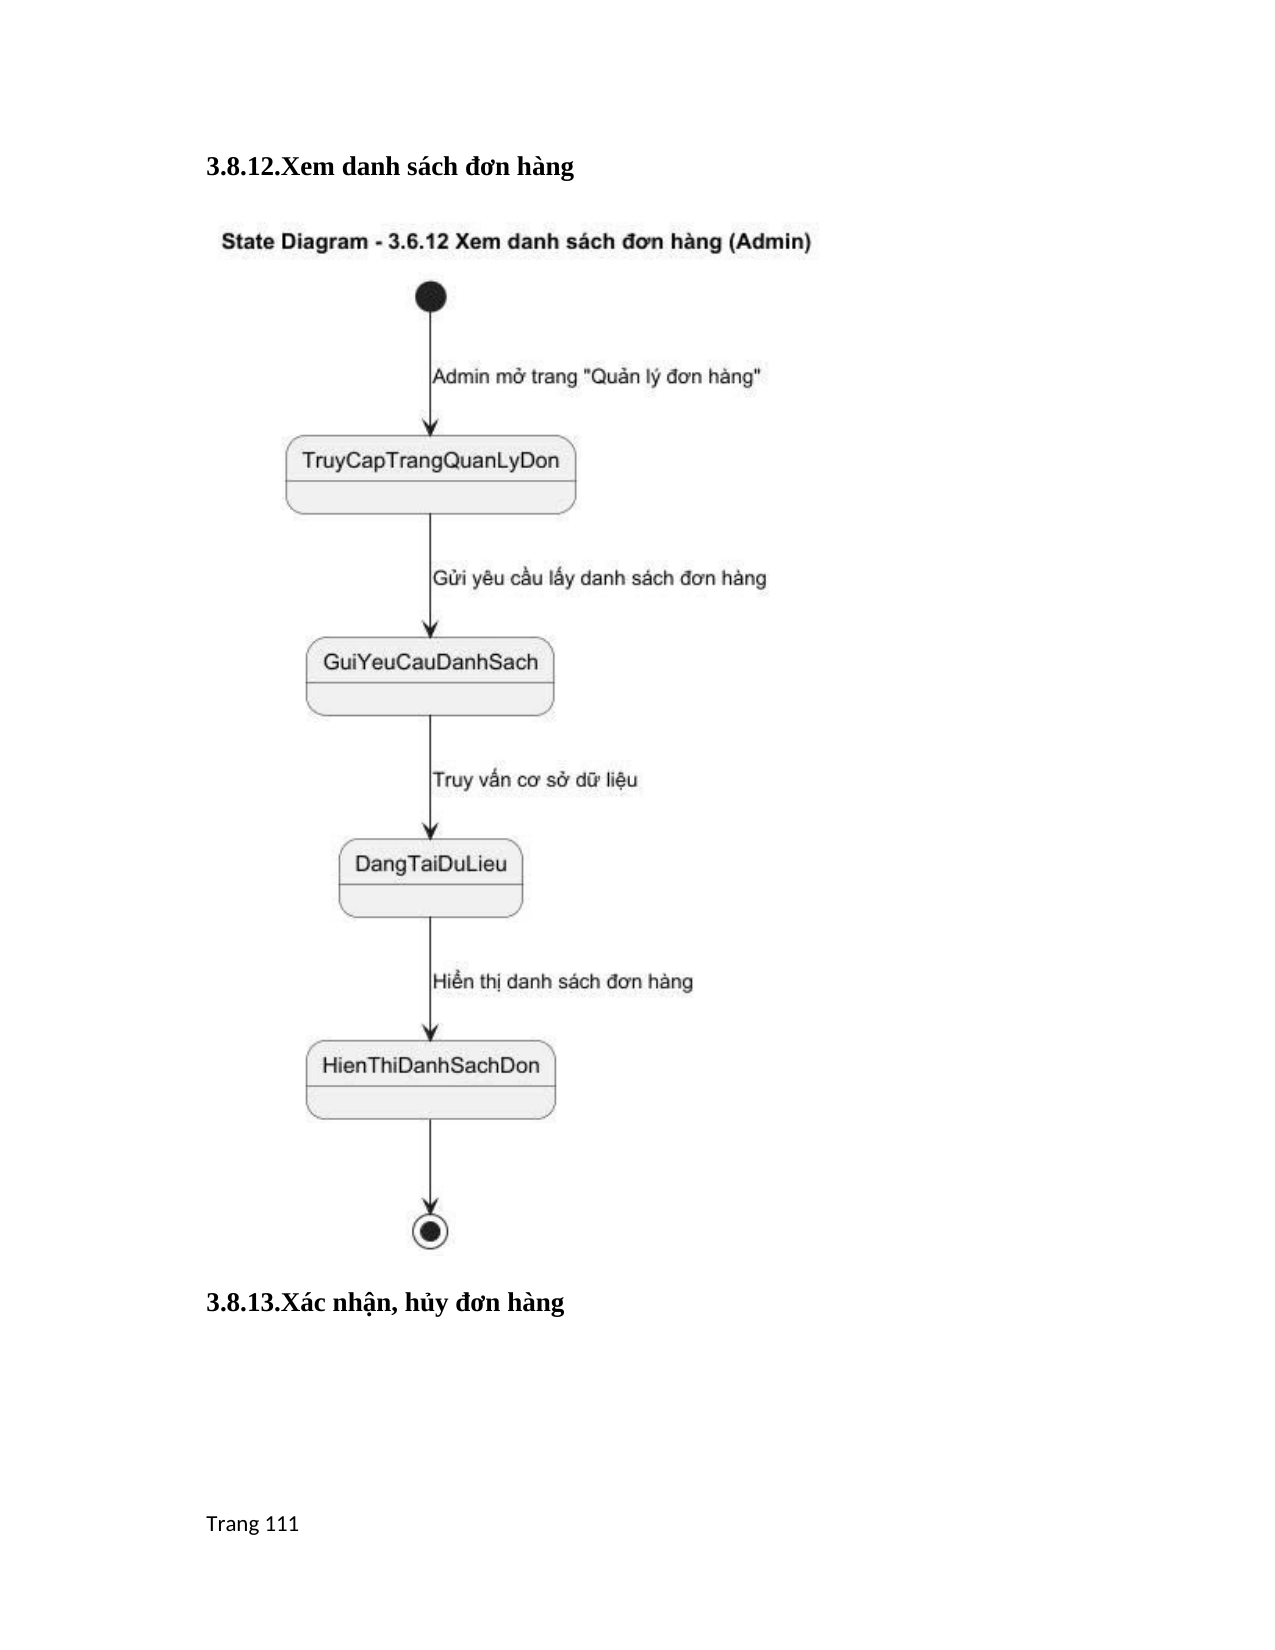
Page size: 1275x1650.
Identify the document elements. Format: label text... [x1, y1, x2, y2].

picture [206, 210, 838, 1256]
subtitle 3.8.12.Xem danh sách đơn hàng [206, 150, 1187, 181]
subtitle 3.8.13.Xác nhận, hủy đơn hàng [206, 1286, 1187, 1317]
